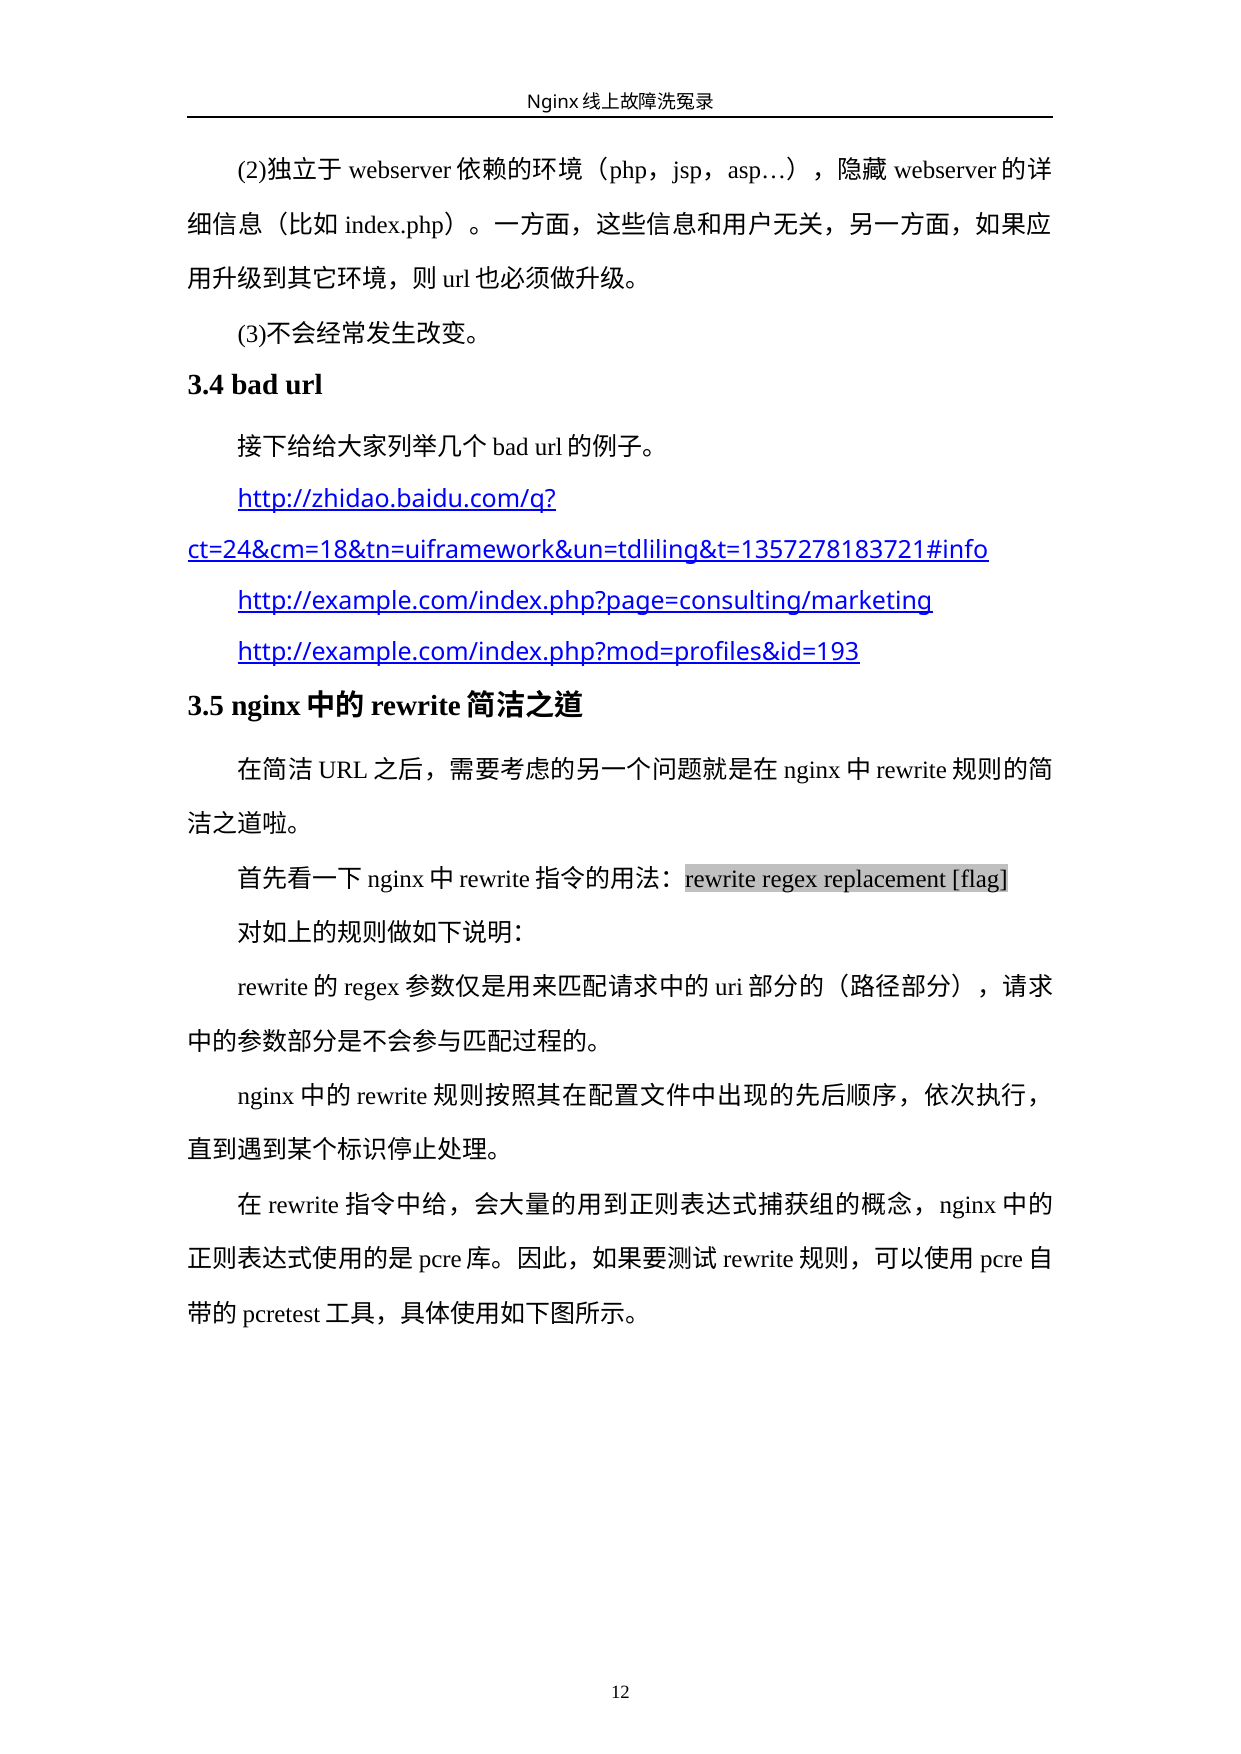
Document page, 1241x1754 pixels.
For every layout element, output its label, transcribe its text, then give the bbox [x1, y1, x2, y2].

text 接下给给大家列举几个bad url的例子。 [187, 426, 1053, 462]
text (3)不会经常发生改变。 [187, 313, 1053, 349]
text http://zhidao.baidu.com/q?ct=24&cm=18&tn=uiframework&un=tdliling&t=1357278183721#info [187, 480, 1053, 566]
text (2)独立于webserver依赖的环境（php，jsp，asp…），隐藏webserver的详细信息（比如index.php）。一方面，这些信息和用户无关，另一方面，如果应用升级到其它环境，则url也必须做升级。 [187, 150, 1053, 295]
text 在rewrite指令中给，会大量的用到正则表达式捕获组的概念，nginx中的正则表达式使用的是pcre库。因此，如果要测试rewrite规则，可以使用pcre自带的pcretest工具，具体使用如下图所示。 [187, 1184, 1053, 1329]
text http://example.com/index.php?page=consulting/marketing [187, 582, 1053, 617]
subtitle bad url [187, 367, 1053, 401]
text nginx中的rewrite规则按照其在配置文件中出现的先后顺序，依次执行，直到遇到某个标识停止处理。 [187, 1076, 1053, 1166]
text 对如上的规则做如下说明： [187, 912, 1053, 949]
text http://example.com/index.php?mod=profiles&id=193 [187, 633, 1053, 668]
text rewrite的regex参数仅是用来匹配请求中的uri部分的（路径部分），请求中的参数部分是不会参与匹配过程的。 [187, 967, 1053, 1057]
text 在简洁URL之后，需要考虑的另一个问题就是在nginx中rewrite规则的简洁之道啦。 [187, 749, 1053, 840]
text 首先看一下nginx中rewrite指令的用法：rewrite regex replacement [flag] [187, 858, 1053, 894]
subtitle nginx中的rewrite简洁之道 [187, 684, 1053, 724]
